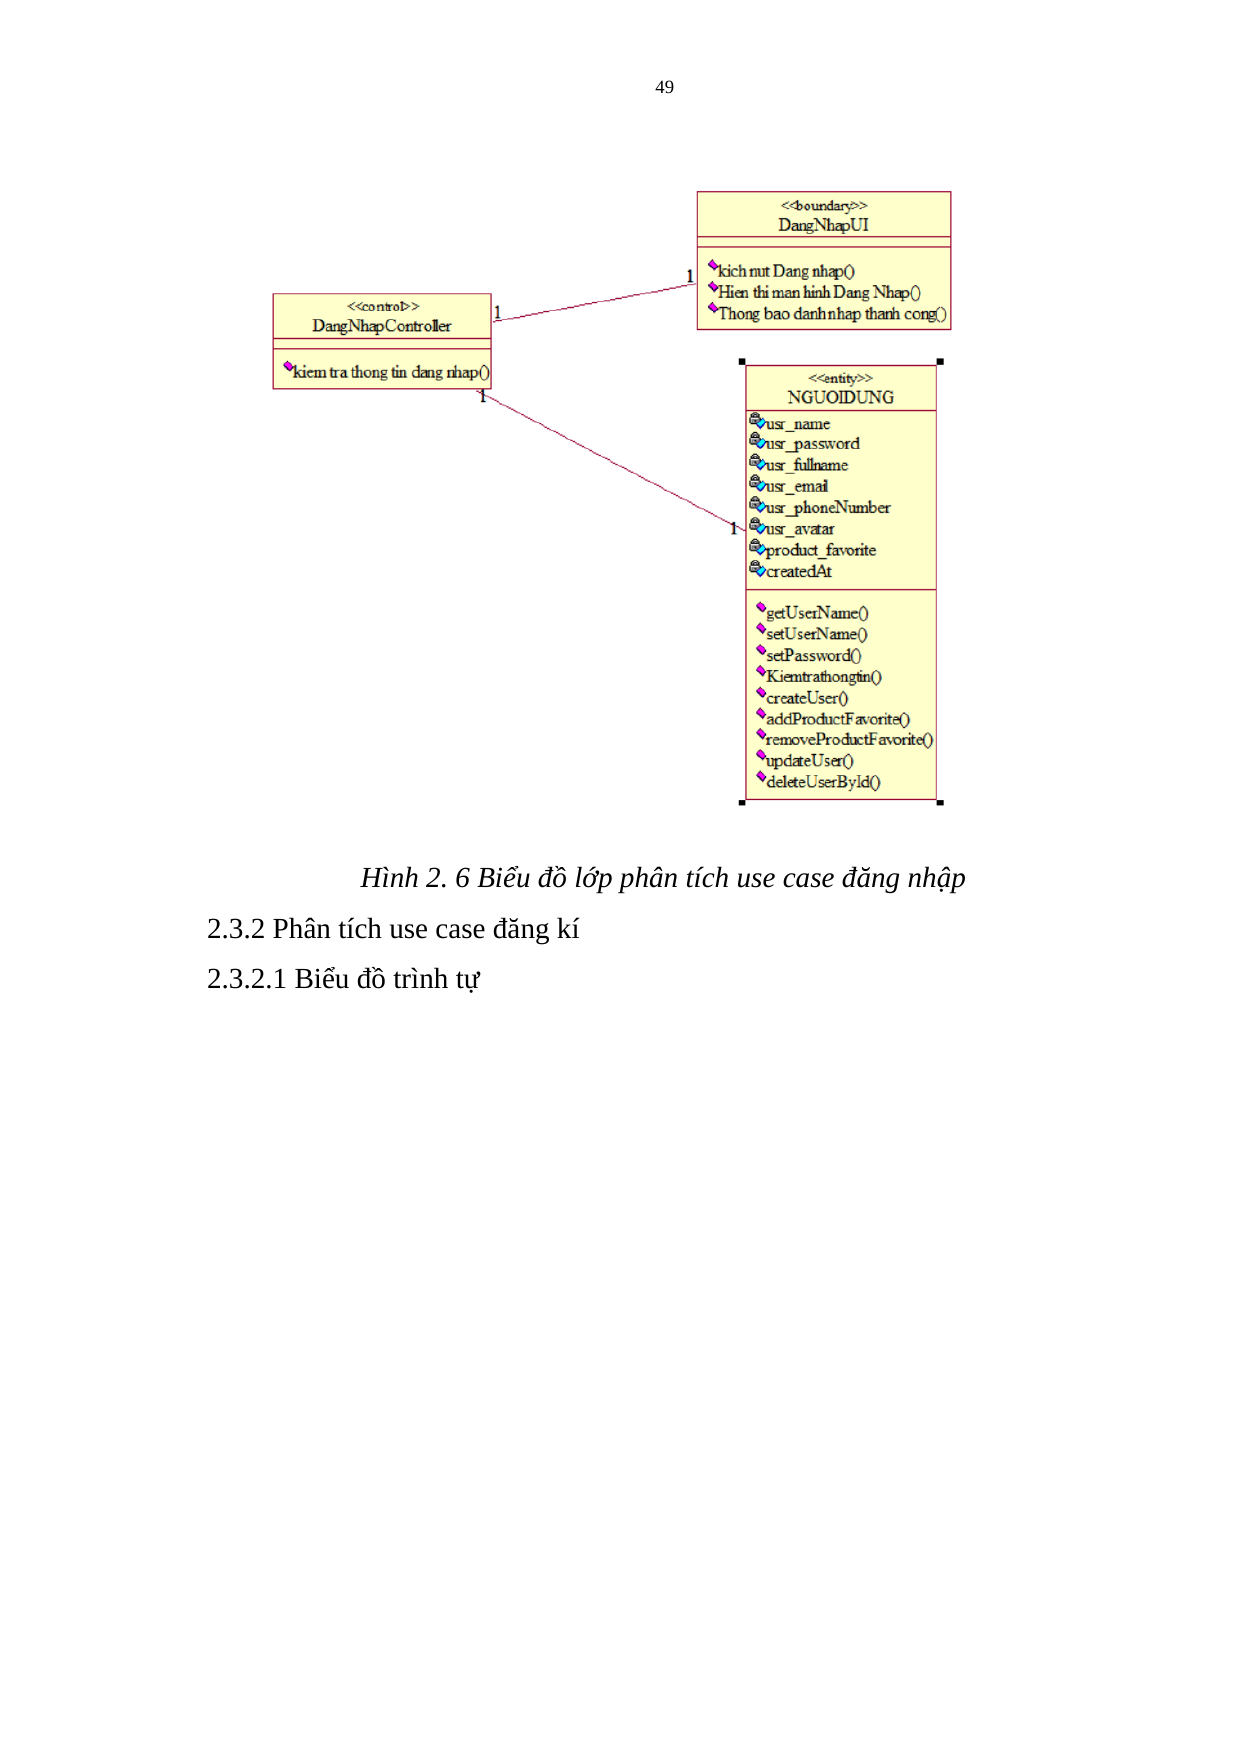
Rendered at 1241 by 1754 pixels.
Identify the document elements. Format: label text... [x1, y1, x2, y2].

picture [206, 147, 1152, 844]
text 2.3.2.1 Biểu đồ trình tự [207, 961, 1122, 995]
text Hình 2. 6 Biểu đồ lớp phân tích use case đăng nhập [207, 861, 1122, 894]
text 2.3.2 Phân tích use case đăng kí [207, 911, 1122, 944]
